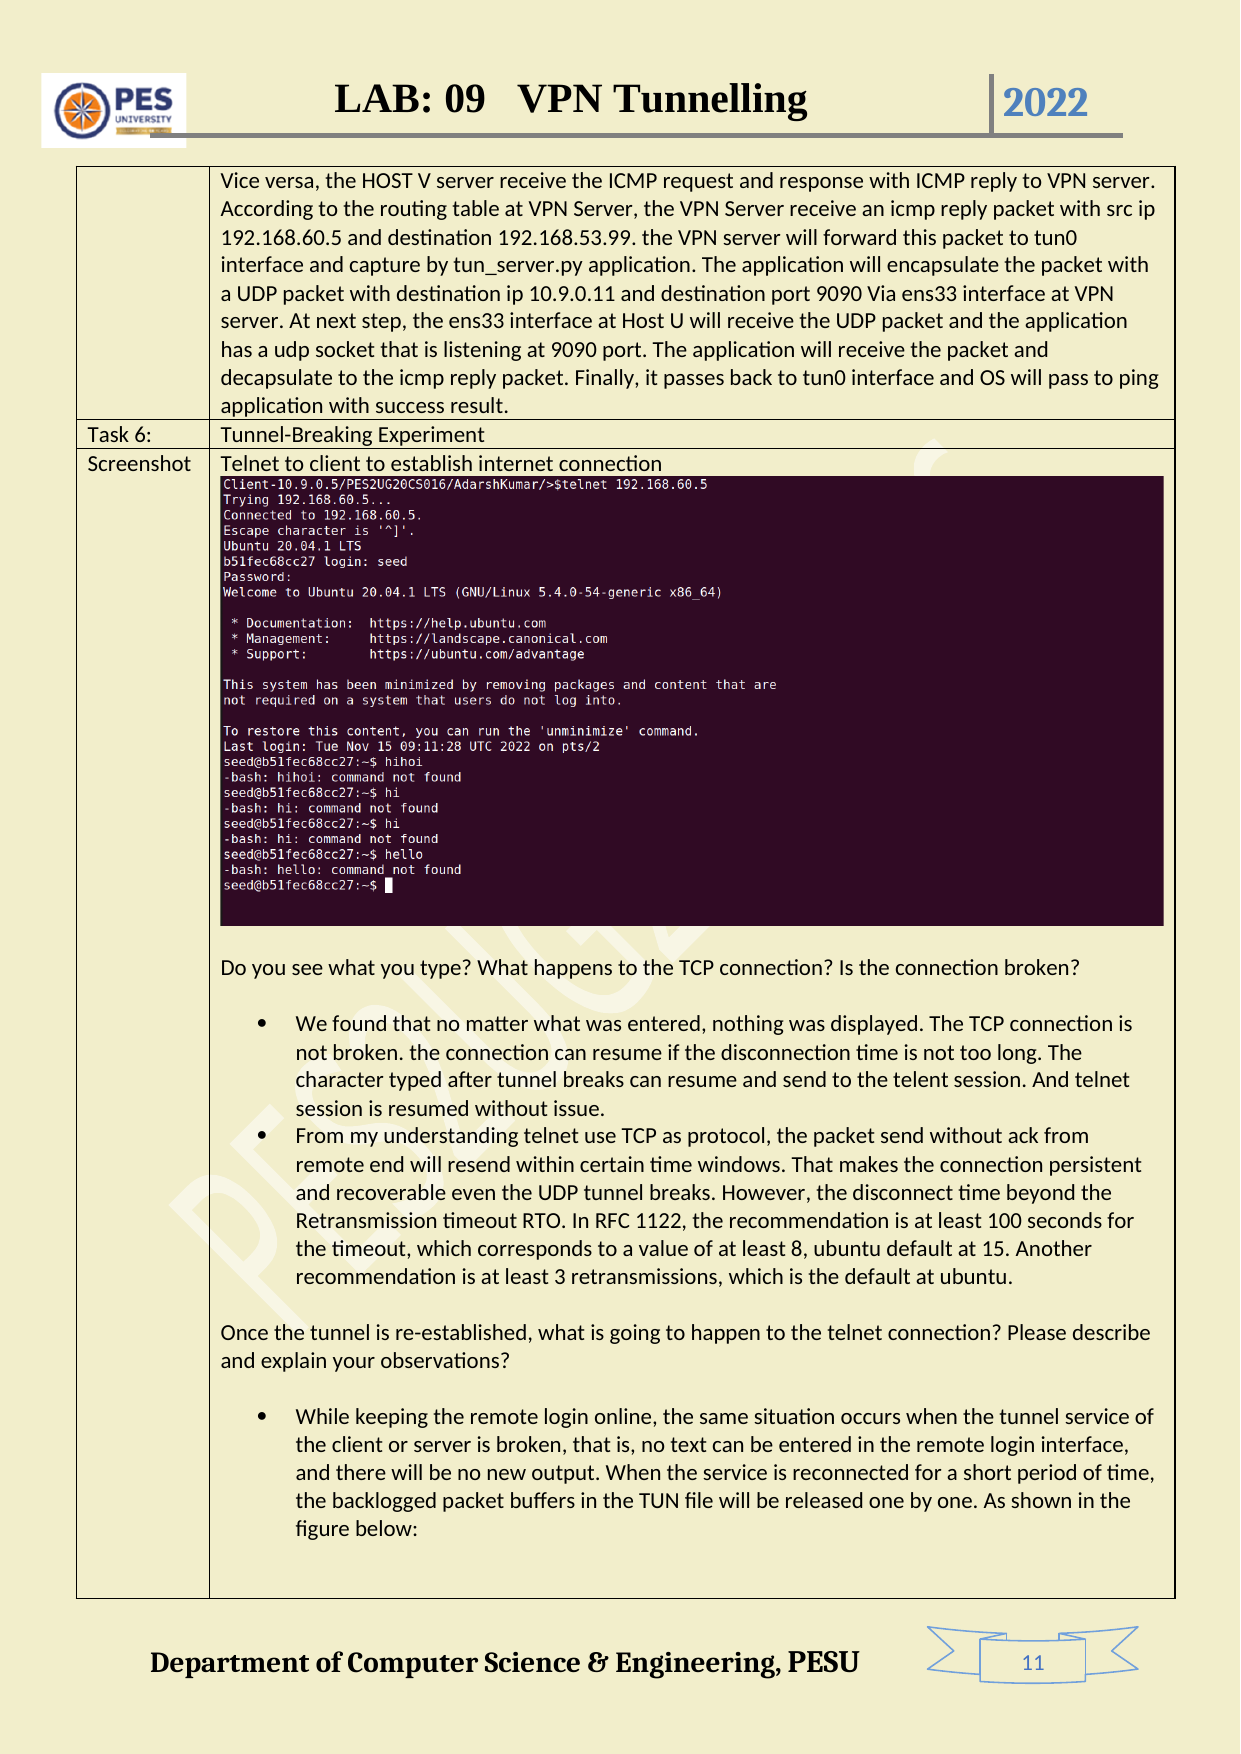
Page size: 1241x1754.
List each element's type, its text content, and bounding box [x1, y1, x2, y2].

table_cell [77, 167, 209, 419]
table_cell Screenshot [77, 449, 209, 1598]
table_cell Tunnel-Breaking Experiment [210, 420, 1174, 448]
picture [220, 476, 1164, 926]
picture [41, 73, 187, 148]
table_cell Task 6: [77, 420, 209, 448]
